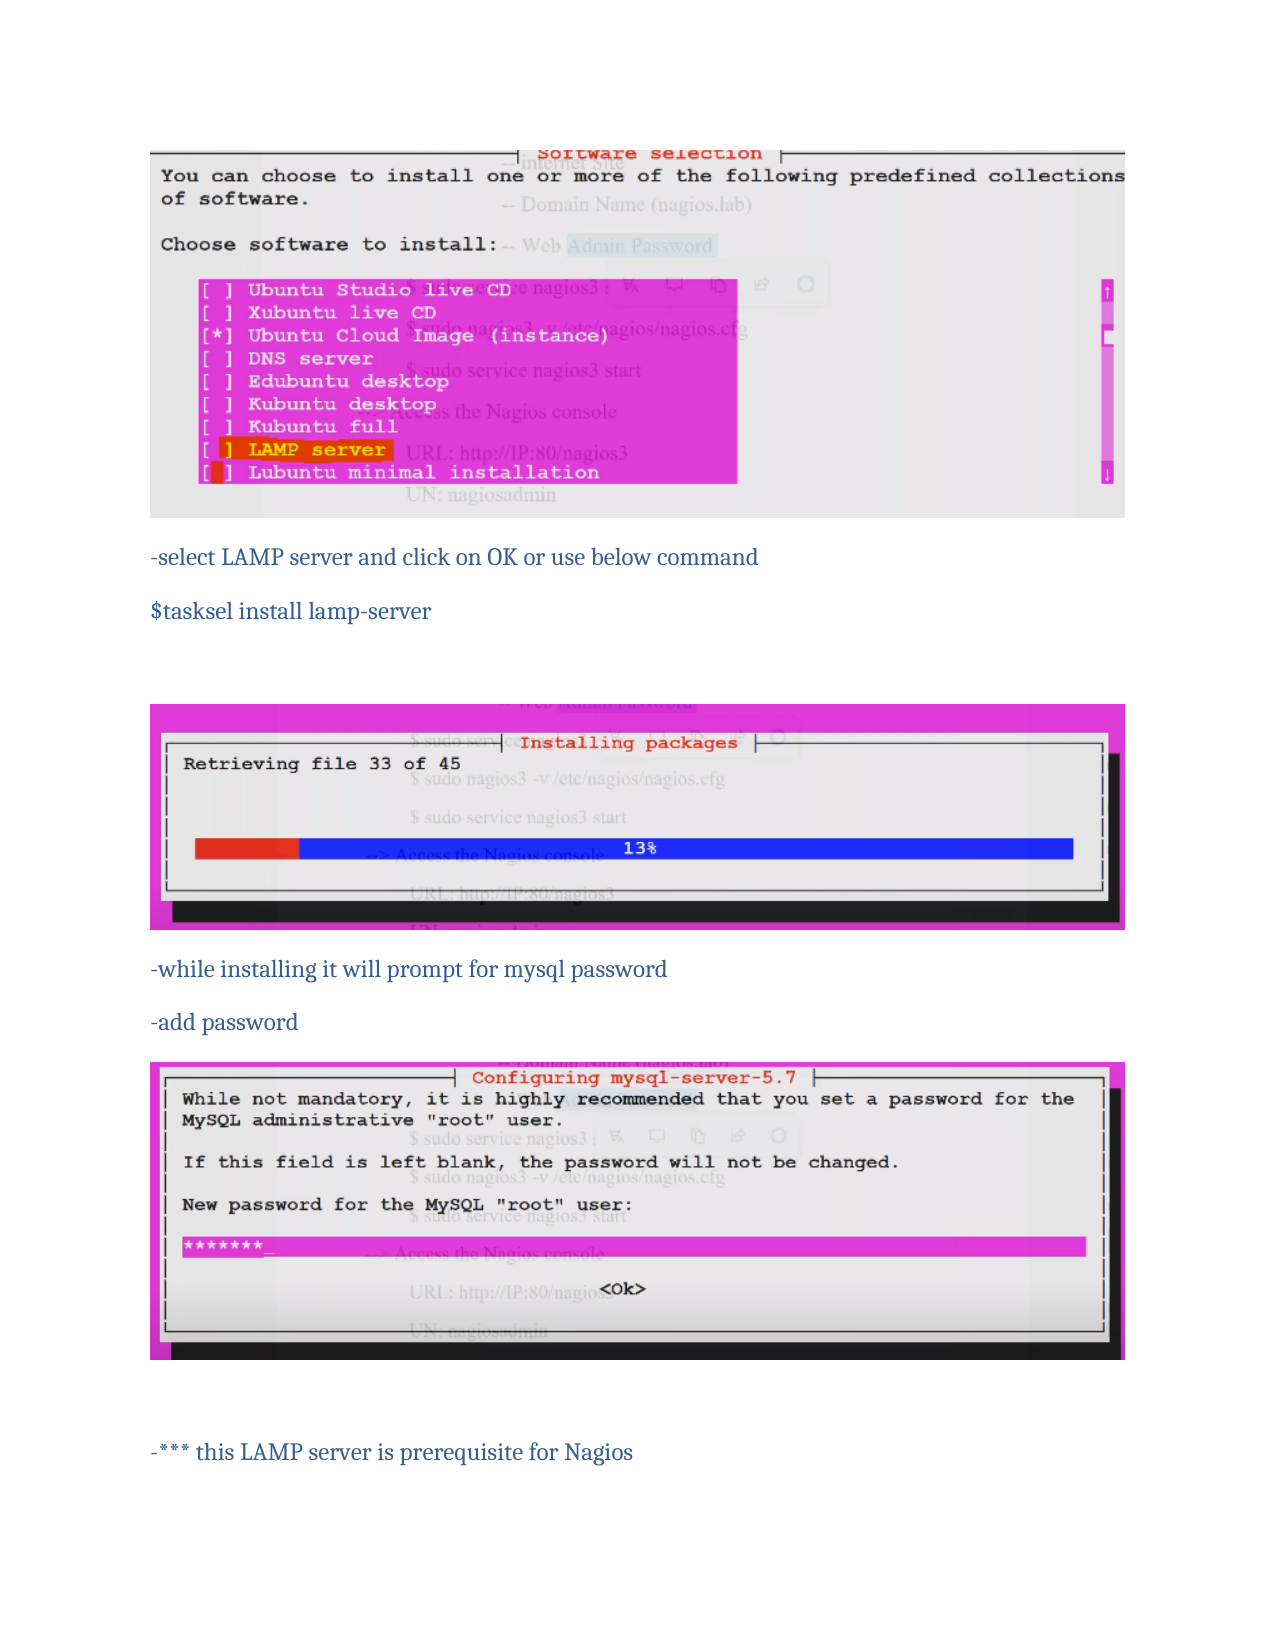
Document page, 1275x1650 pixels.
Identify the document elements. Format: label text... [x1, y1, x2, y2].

picture [150, 704, 1125, 930]
text -*** this LAMP server is prerequisite for Nagios [150, 1438, 1125, 1467]
picture [150, 150, 1125, 518]
text -add password [150, 1008, 1125, 1037]
text -while installing it will prompt for mysql password [150, 954, 1125, 983]
picture [150, 1062, 1125, 1360]
text $tasksel install lamp-server [150, 597, 1125, 625]
text -select LAMP server and click on OK or use below command [150, 543, 1125, 572]
